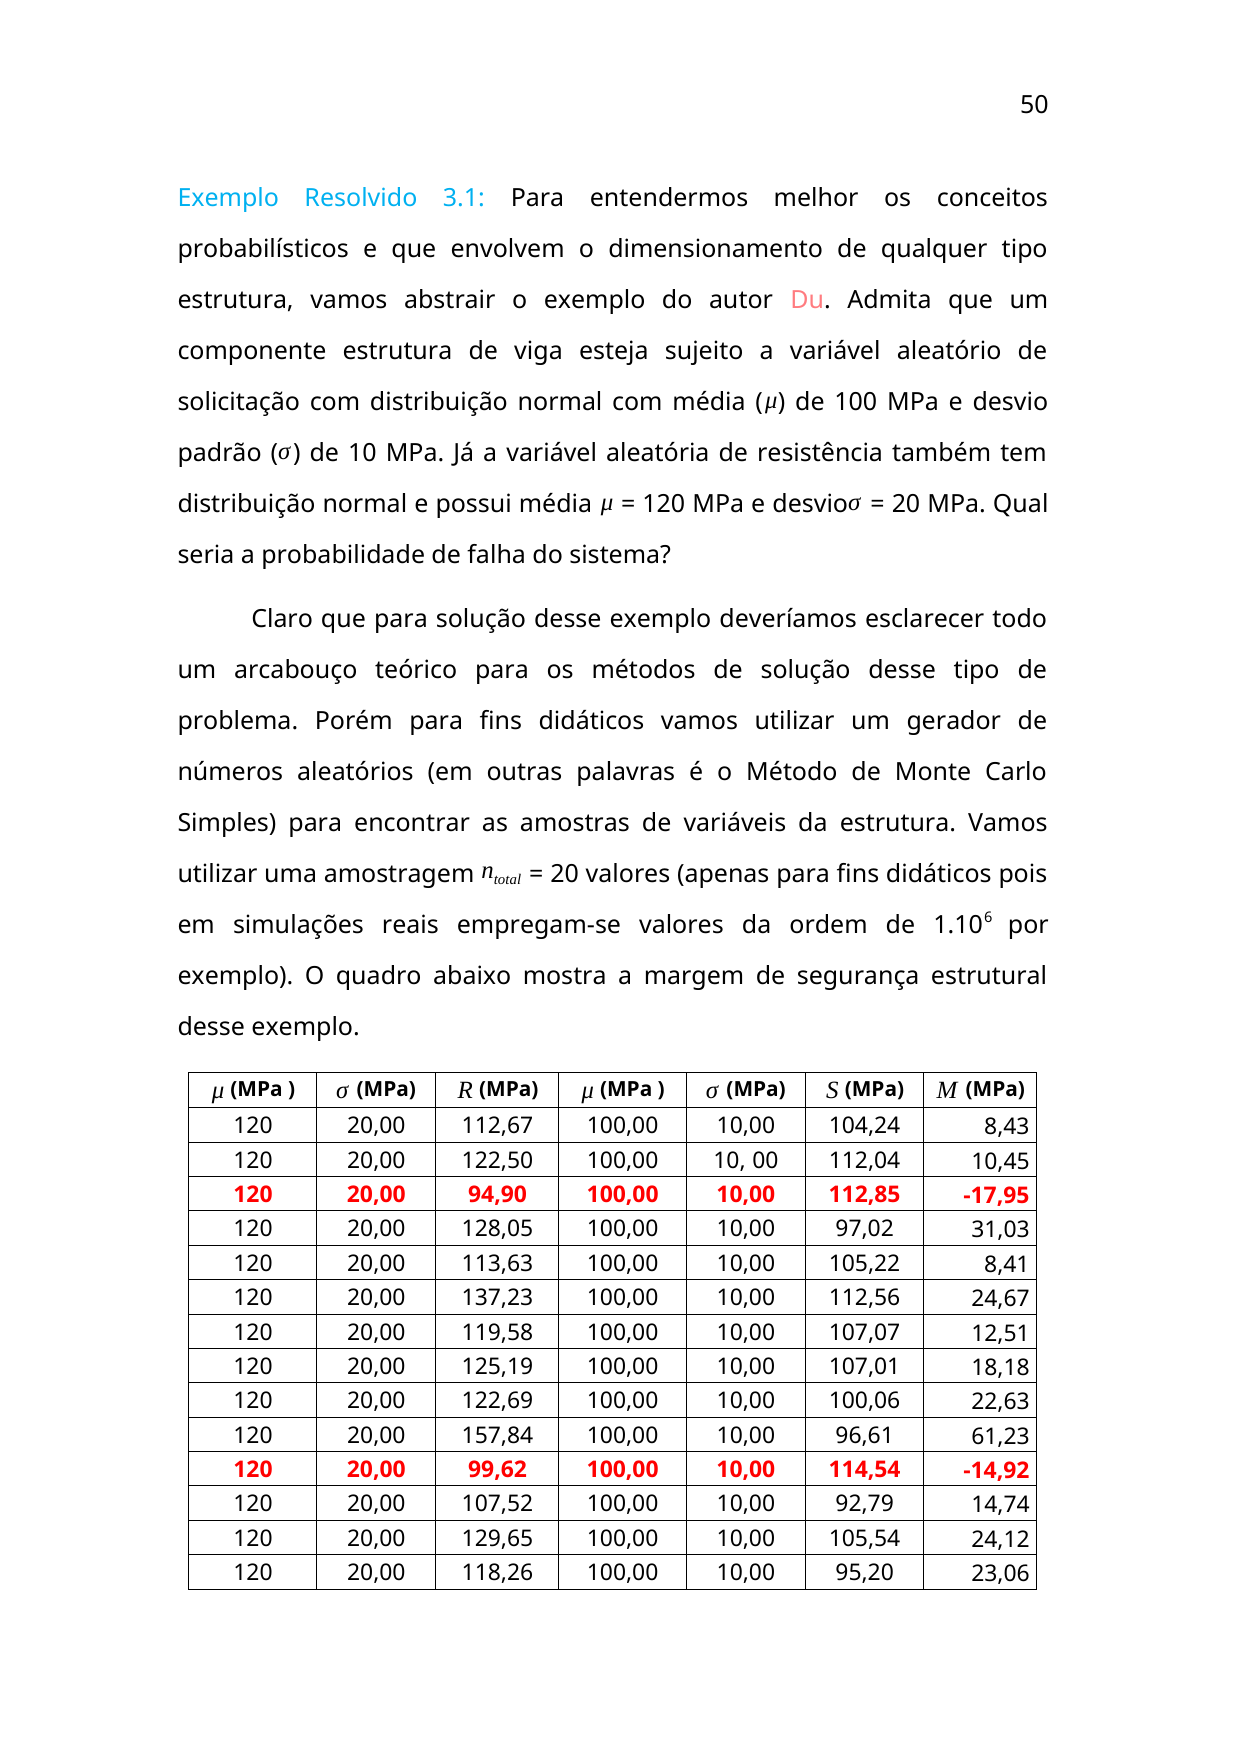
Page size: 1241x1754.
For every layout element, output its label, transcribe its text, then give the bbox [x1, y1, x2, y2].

table_header [436, 1073, 558, 1107]
table_header [1037, 1072, 1048, 1589]
table_header [559, 1073, 686, 1107]
table_header [687, 1073, 805, 1107]
table_header [317, 1073, 435, 1107]
table_header [189, 1073, 316, 1107]
table_header [924, 1073, 1036, 1107]
text Exemplo Resolvido 3.1: Para entendermos melhor os conceitos probabilísticos e que envolvem o dimensionamento de qualquer tipo estrutura, vamos abstrair o exemplo do autor Du. Admita que um componente estrutura de viga esteja sujeito a variável aleatório de solicitação com distribuição normal com média () de 100 MPa e desvio padrão () de 10 MPa. Já a variável aleatória de resistência também tem distribuição normal e possui média = 120 MPa e desvio = 20 MPa. Qual seria a probabilidade de falha do sistema? [177, 179, 1048, 571]
text Claro que para solução desse exemplo deveríamos esclarecer todo um arcabouço teórico para os métodos de solução desse tipo de problema. Porém para fins didáticos vamos utilizar um gerador de números aleatórios (em outras palavras é o Método de Monte Carlo Simples) para encontrar as amostras de variáveis da estrutura. Vamos utilizar uma amostragem = 20 valores (apenas para fins didáticos pois em simulações reais empregam-se valores da ordem de 1.106 por exemplo). O quadro abaixo mostra a margem de segurança estrutural desse exemplo. [177, 600, 1048, 1043]
table_header [806, 1073, 923, 1107]
table_header [178, 1072, 188, 1589]
